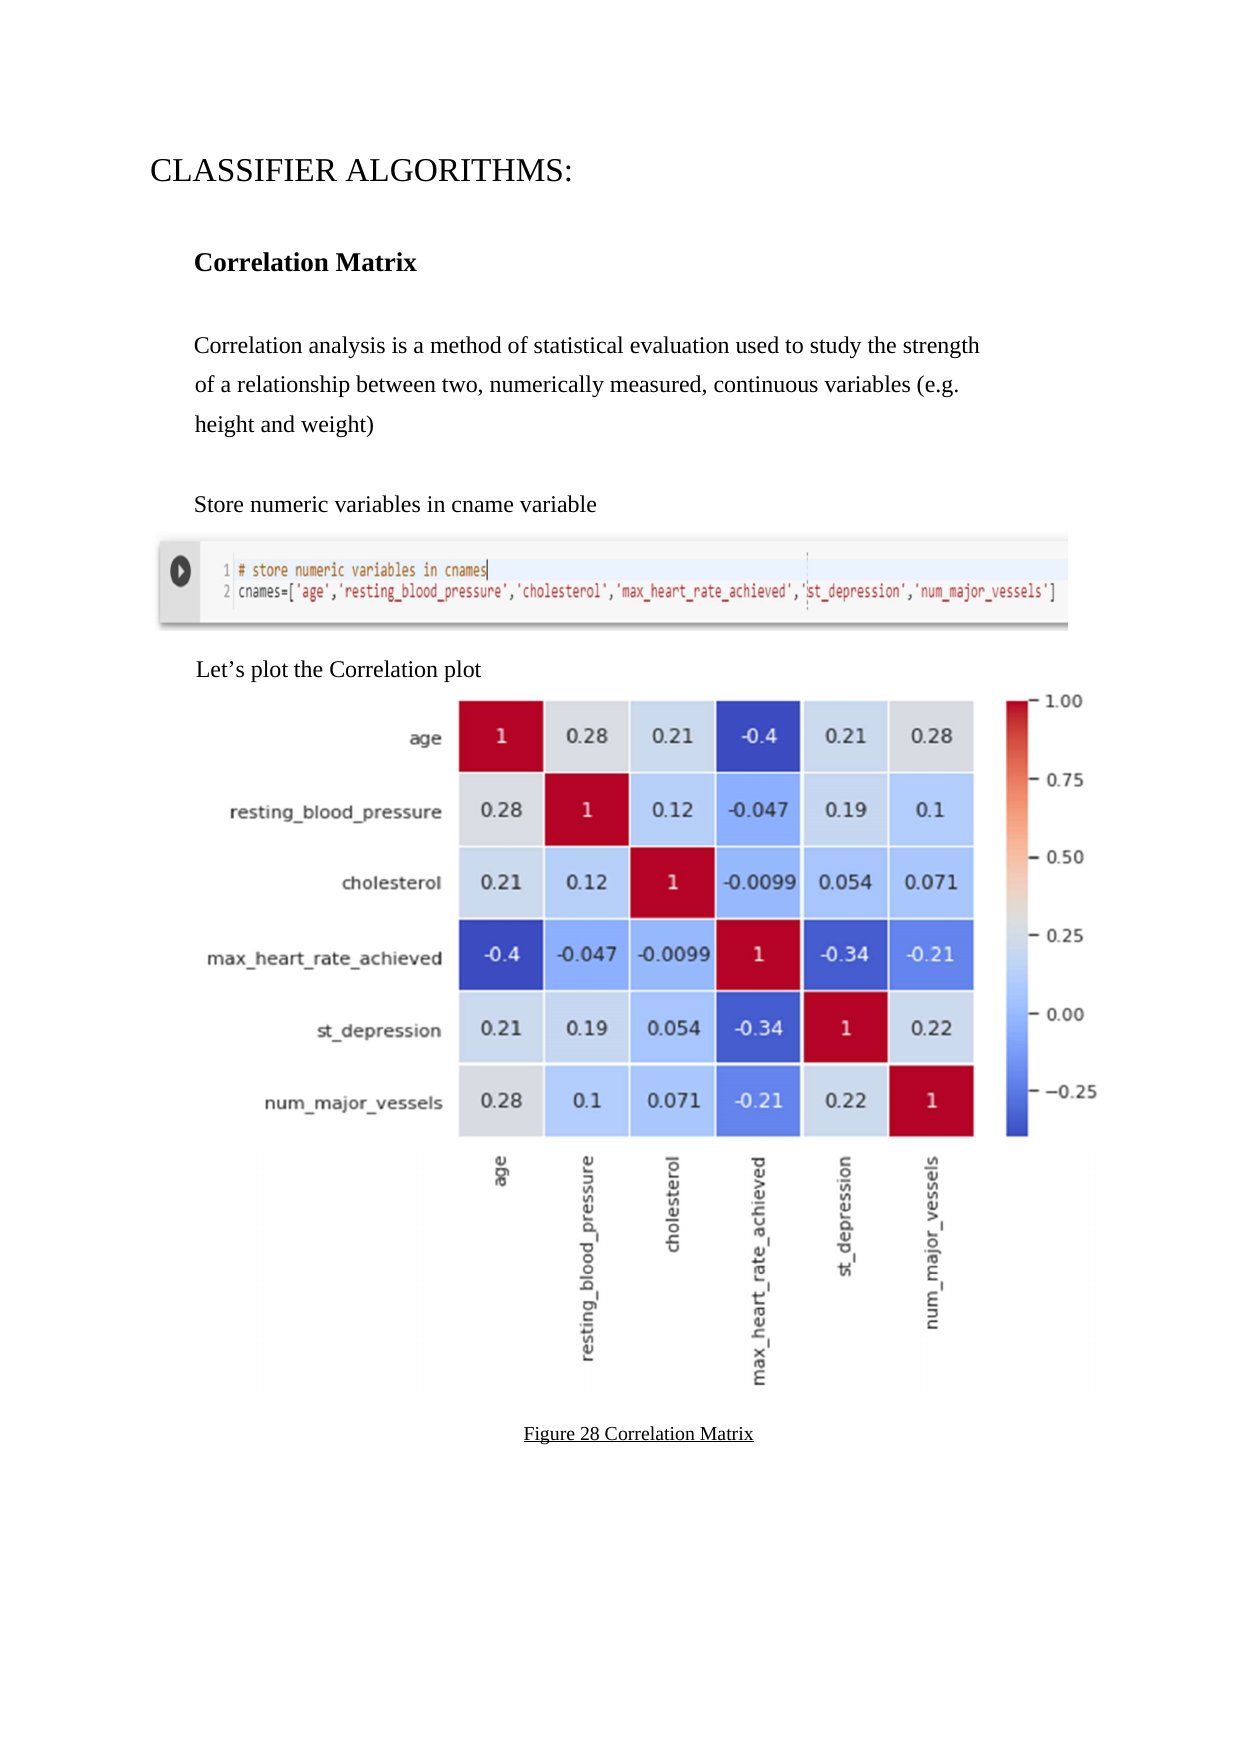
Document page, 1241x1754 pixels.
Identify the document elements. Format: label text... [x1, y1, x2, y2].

text CLASSIFIER ALGORITHMS: [150, 150, 1090, 188]
text Correlation analysis is a method of statistical evaluation used to study the strength of a relationship between two, numerically measured, continuous variables (e.g. height and weight) [193, 331, 993, 437]
text Figure 28 Correlation Matrix [185, 1421, 1092, 1444]
subtitle Correlation Matrix [193, 246, 1090, 277]
picture [194, 679, 1111, 1393]
picture [150, 530, 1069, 631]
text Store numeric variables in cname variable [193, 490, 1090, 517]
